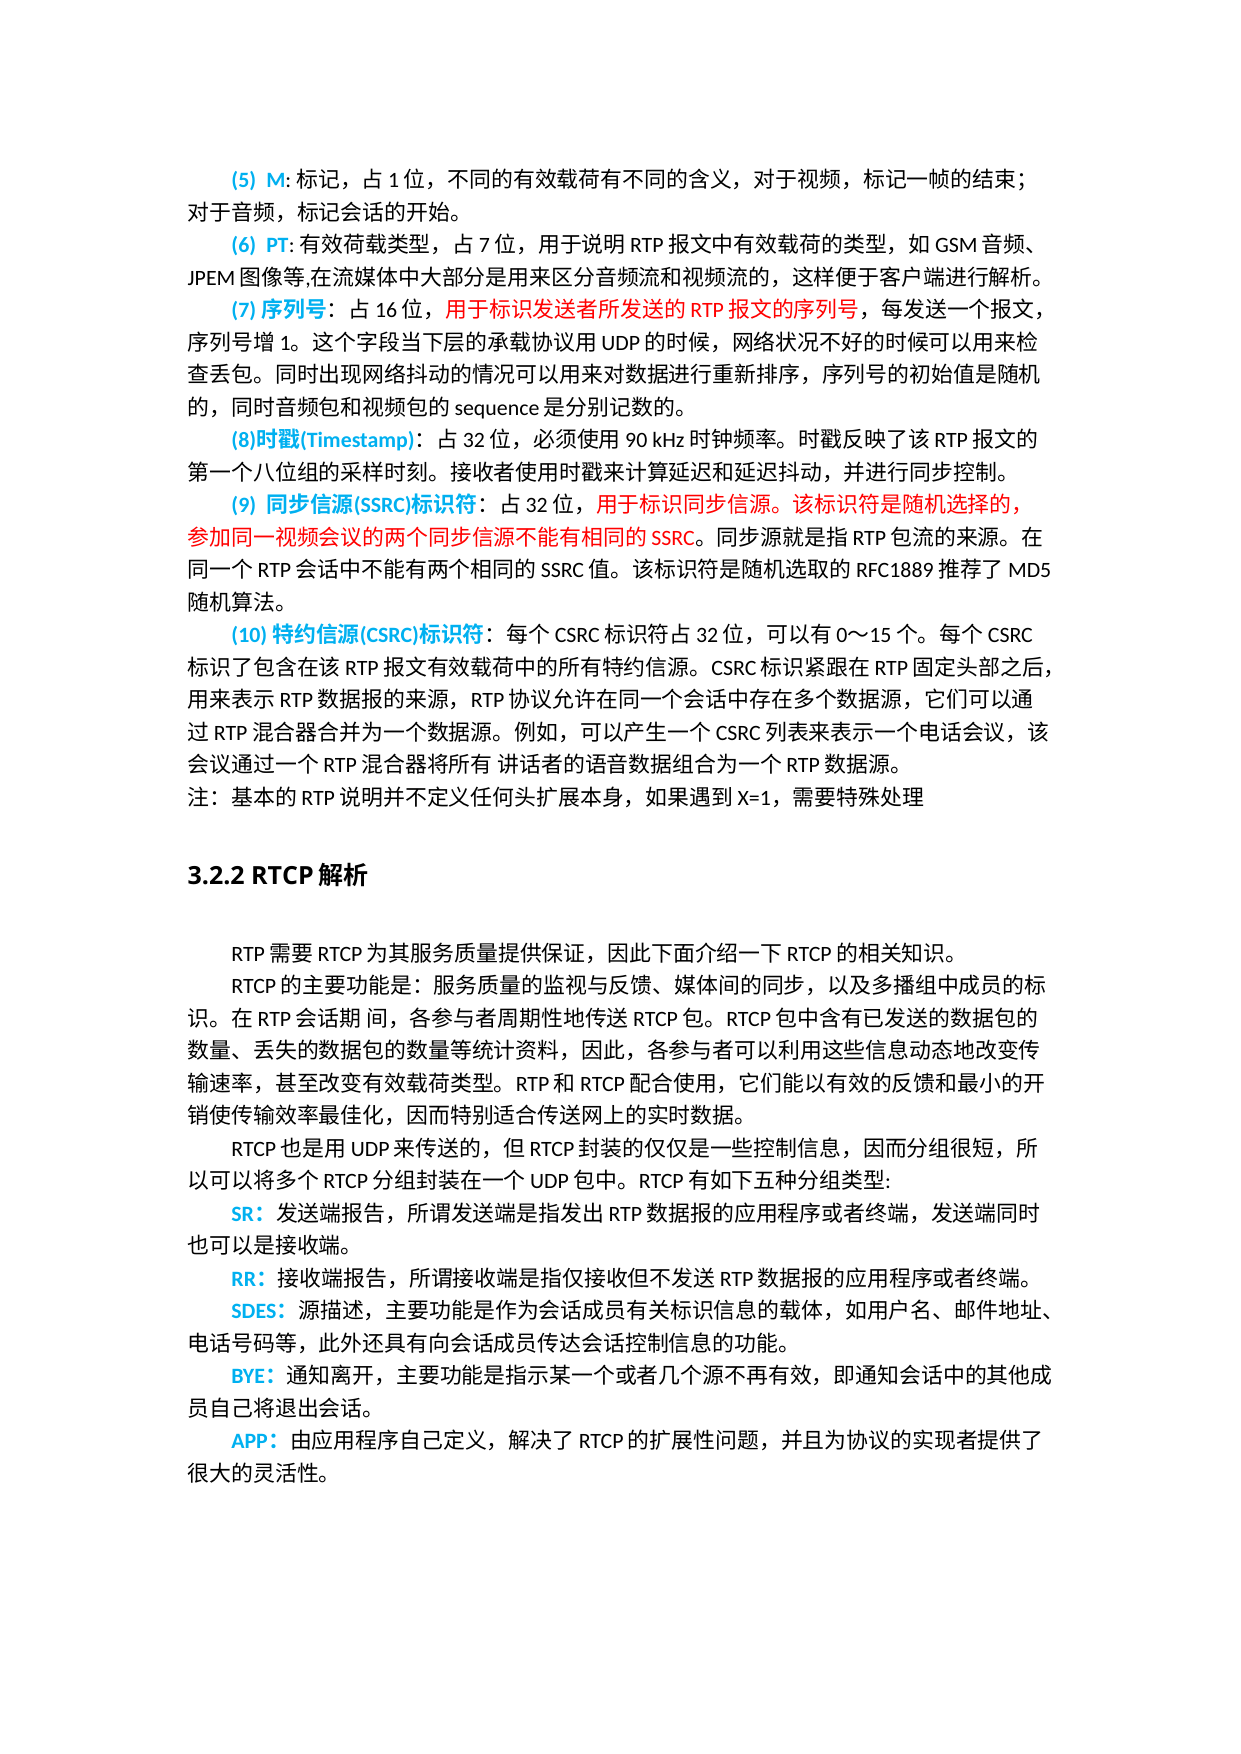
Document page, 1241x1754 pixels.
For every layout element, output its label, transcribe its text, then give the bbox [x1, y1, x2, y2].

list (9) 同步信源(SSRC)标识符：占32位，用于标识同步信源。该标识符是随机选择的，参加同一视频会议的两个同步信源不能有相同的SSRC。同步源就是指RTP包流的来源。在同一个RTP会话中不能有两个相同的SSRC值。该标识符是随机选取的 RFC1889推荐了MD5随机算法。 [187, 487, 1053, 617]
list (8)时戳(Timestamp)：占32位，必须使用90 kHz 时钟频率。时戳反映了该RTP报文的第一个八位组的采样时刻。接收者使用时戳来计算延迟和延迟抖动，并进行同步控制。 [187, 422, 1053, 487]
list (6) PT: 有效荷载类型，占7位，用于说明RTP报文中有效载荷的类型，如GSM音频、JPEM图像等,在流媒体中大部分是用来区分音频流和视频流的，这样便于客户端进行解析。 [187, 227, 1053, 292]
text SR：发送端报告，所谓发送端是指发出RTP数据报的应用程序或者终端，发送端同时也可以是接收端。 [187, 1195, 1053, 1260]
list (7) 序列号：占16位，用于标识发送者所发送的RTP报文的序列号，每发送一个报文，序列号增1。这个字段当下层的承载协议用UDP的时候，网络状况不好的时候可以用来检查丢包。同时出现网络抖动的情况可以用来对数据进行重新排序，序列号的初始值是随机的，同时音频包和视频包的sequence是分别记数的。 [187, 292, 1053, 422]
list RTCP也是用UDP来传送的，但RTCP封装的仅仅是一些控制信息，因而分组很短，所以可以将多个RTCP分组封装在一个UDP包中。RTCP有如下五种分组类型: [187, 1130, 1053, 1195]
text RR：接收端报告，所谓接收端是指仅接收但不发送RTP数据报的应用程序或者终端。 [187, 1260, 1053, 1293]
list 注：基本的RTP说明并不定义任何头扩展本身，如果遇到X=1，需要特殊处理 [187, 779, 1053, 812]
list (10) 特约信源(CSRC)标识符：每个CSRC标识符占32位，可以有0～15个。每个CSRC标识了包含在该RTP报文有效载荷中的所有特约信源。CSRC标识紧跟在RTP固定头部之后，用来表示RTP数据报的来源，RTP协议允许在同一个会话中存在多个数据源，它们可以通过RTP混合器合并为一个数据源。例如，可以产生一个CSRC列表来表示一个电话会议，该会议通过一个RTP混合器将所有 讲话者的语音数据组合为一个RTP数据源。 [187, 617, 1053, 779]
list RTP需要RTCP为其服务质量提供保证，因此下面介绍一下RTCP的相关知识。 [187, 935, 1053, 968]
text APP：由应用程序自己定义，解决了RTCP的扩展性问题，并且为协议的实现者提供了很大的灵活性。 [187, 1423, 1053, 1488]
text BYE：通知离开，主要功能是指示某一个或者几个源不再有效，即通知会话中的其他成员自己将退出会话。 [187, 1358, 1053, 1423]
text SDES：源描述，主要功能是作为会话成员有关标识信息的载体，如用户名、邮件地址、电话号码等，此外还具有向会话成员传达会话控制信息的功能。 [187, 1293, 1053, 1358]
list RTCP的主要功能是：服务质量的监视与反馈、媒体间的同步，以及多播组中成员的标识。在RTP会话期 间，各参与者周期性地传送RTCP包。RTCP包中含有已发送的数据包的数量、丢失的数据包的数量等统计资料，因此，各参与者可以利用这些信息动态地改变传输速率，甚至改变有效载荷类型。RTP和RTCP配合使用，它们能以有效的反馈和最小的开销使传输效率最佳化，因而特别适合传送网上的实时数据。 [187, 968, 1053, 1130]
subtitle 3.2.2 RTCP解析 [187, 841, 1053, 906]
list (5) M: 标记，占1位，不同的有效载荷有不同的含义，对于视频，标记一帧的结束；对于音频，标记会话的开始。 [187, 162, 1053, 227]
